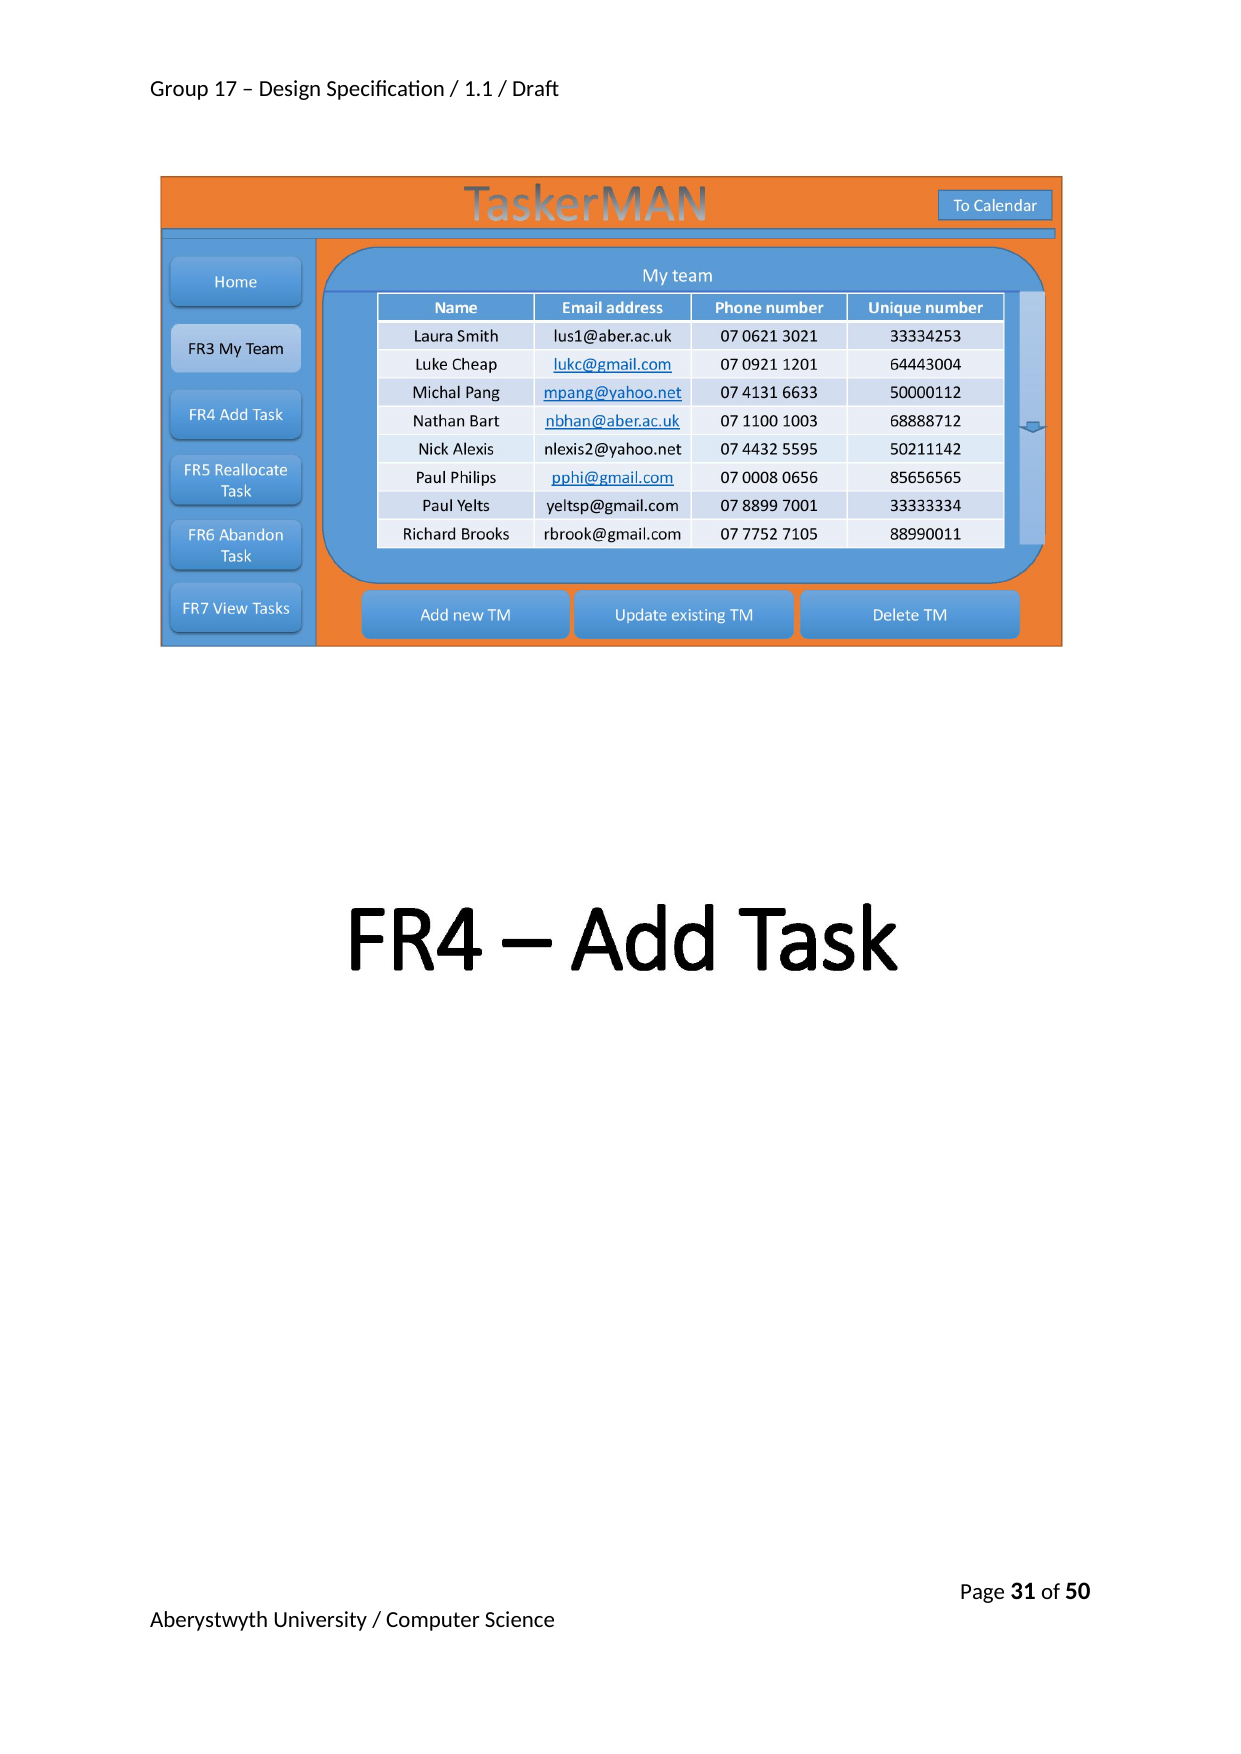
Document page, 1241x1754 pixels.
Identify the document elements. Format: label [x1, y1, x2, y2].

picture [150, 681, 1091, 1210]
picture [150, 150, 1091, 679]
